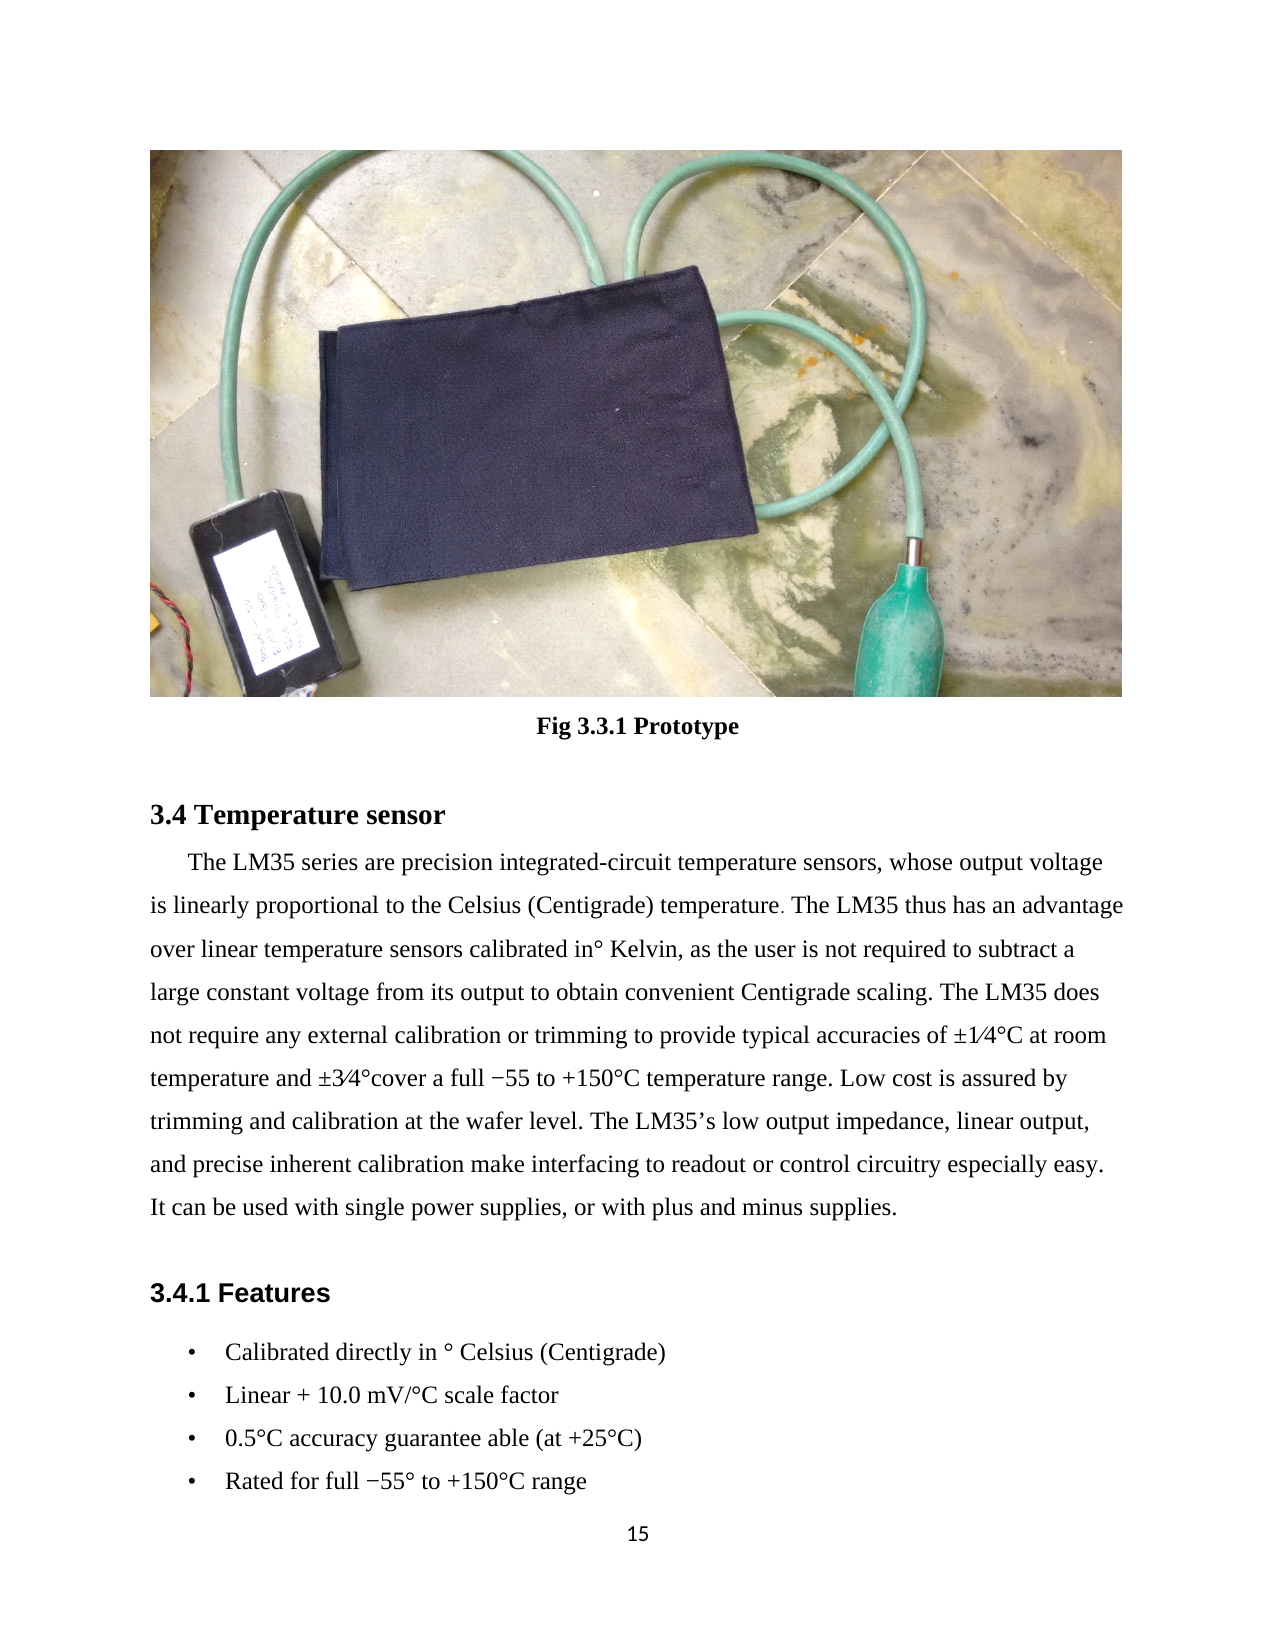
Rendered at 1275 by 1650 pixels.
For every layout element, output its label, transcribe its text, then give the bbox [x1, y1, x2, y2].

text The LM35 series are precision integrated-circuit temperature sensors, whose output voltage is linearly proportional to the Celsius (Centigrade) temperature. The LM35 thus has an advantage over linear temperature sensors calibrated in° Kelvin, as the user is not required to subtract a large constant voltage from its output to obtain convenient Centigrade scaling. The LM35 does not require any external calibration or trimming to provide typical accuracies of ±1⁄4°C at room temperature and ±3⁄4°cover a full −55 to +150°C temperature range. Low cost is assured by trimming and calibration at the wafer level. The LM35’s low output impedance, linear output, and precise inherent calibration make interfacing to readout or control circuitry especially easy. It can be used with single power supplies, or with plus and minus supplies. [150, 847, 1125, 1263]
list 0.5°C accuracy guarantee able (at +25°C) [187, 1423, 1125, 1452]
picture [150, 150, 1122, 697]
text 3.4.1 Features [150, 1277, 1125, 1308]
list Linear + 10.0 mV/°C scale factor [187, 1380, 1125, 1409]
text Fig 3.3.1 Prototype [150, 711, 1125, 739]
text 3.4 Temperature sensor [150, 797, 1125, 831]
list Rated for full −55° to +150°C range [187, 1466, 1125, 1495]
list Calibrated directly in ° Celsius (Centigrade) [187, 1337, 1125, 1366]
